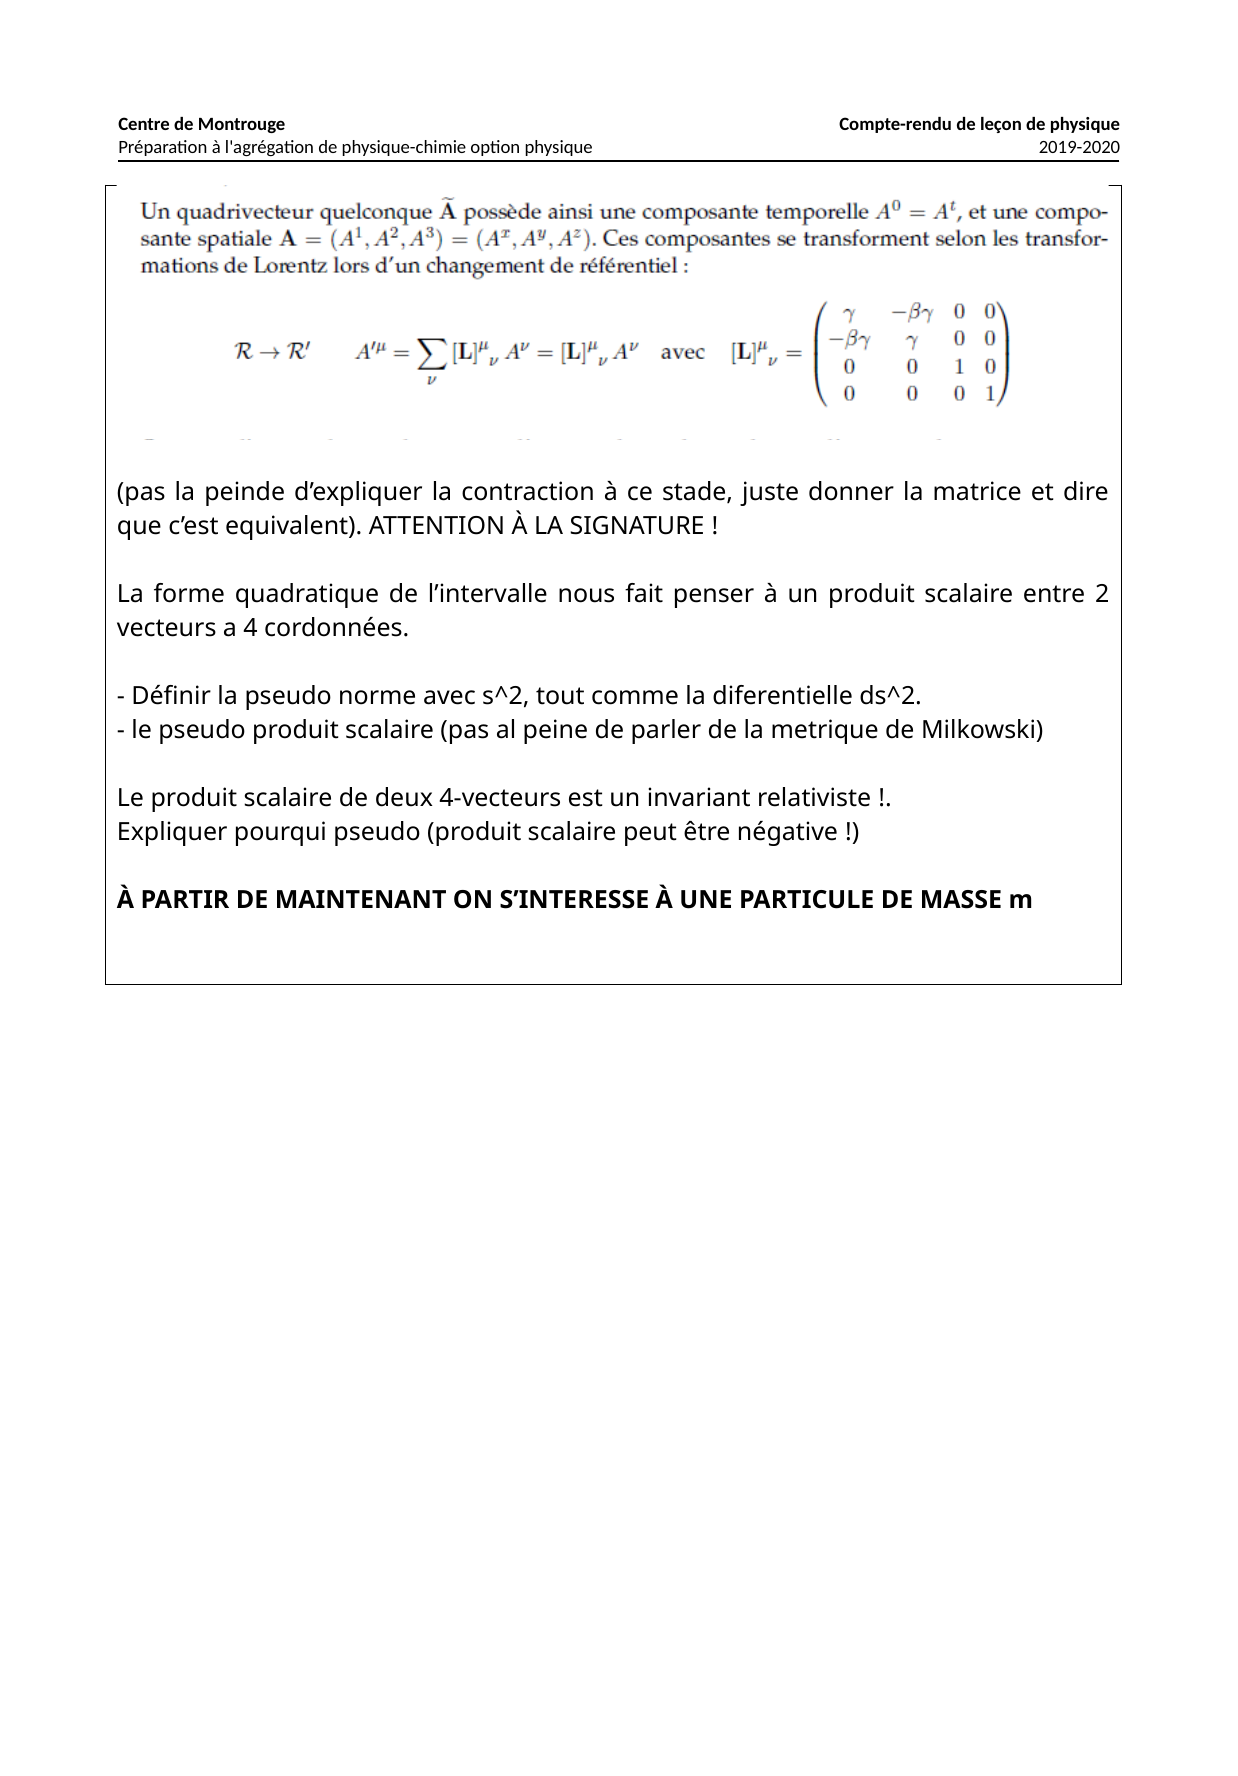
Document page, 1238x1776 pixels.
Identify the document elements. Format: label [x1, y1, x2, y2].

table_cell [106, 186, 1121, 984]
picture [116, 185, 1109, 440]
